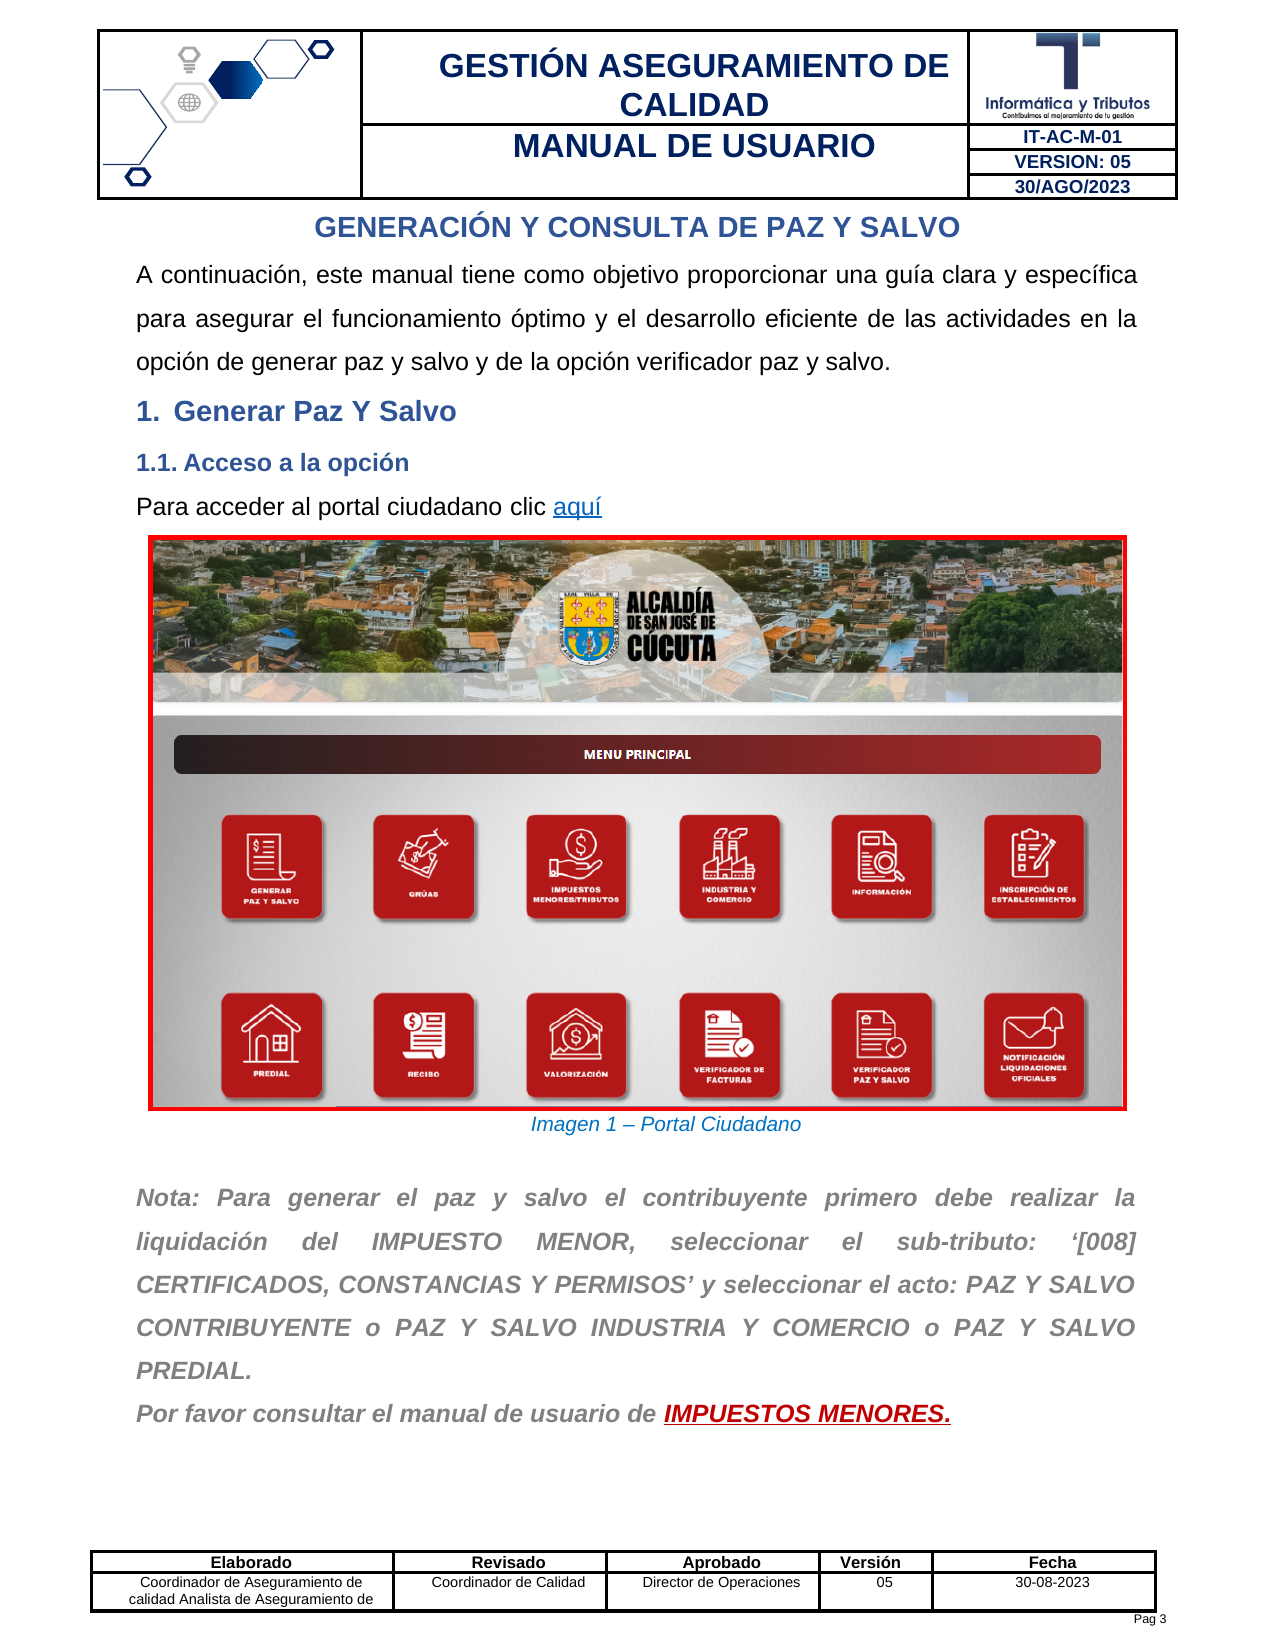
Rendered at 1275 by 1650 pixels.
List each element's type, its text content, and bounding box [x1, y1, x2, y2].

subtitle GENERACIÓN Y CONSULTA DE PAZ Y SALVO [136, 210, 1139, 244]
text A continuación, este manual tiene como objetivo proporcionar una guía clara y específica para asegurar el funcionamiento óptimo y el desarrollo eficiente de las actividades en la opción de generar paz y salvo y de la opción verificador paz y salvo. [136, 260, 1139, 375]
text Imagen 1 – Portal Ciudadano [195, 1111, 1139, 1135]
text Nota: Para generar el paz y salvo el contribuyente primero debe realizar la liquidación del IMPUESTO MENOR, seleccionar el sub-tributo: ‘[008] CERTIFICADOS, CONSTANCIAS Y PERMISOS’ y seleccionar el acto: PAZ Y SALVO CONTRIBUYENTE o PAZ Y SALVO INDUSTRIA Y COMERCIO o PAZ Y SALVO PREDIAL. Por favor consultar el manual de usuario de IMPUESTOS MENORES. [136, 1183, 1139, 1428]
list Para acceder al portal ciudadano clic aquí [136, 492, 1139, 520]
picture [985, 32, 1150, 120]
picture [153, 540, 1123, 1107]
subtitle Generar Paz Y Salvo [136, 394, 1139, 427]
subtitle Acceso a la opción [136, 448, 1139, 477]
